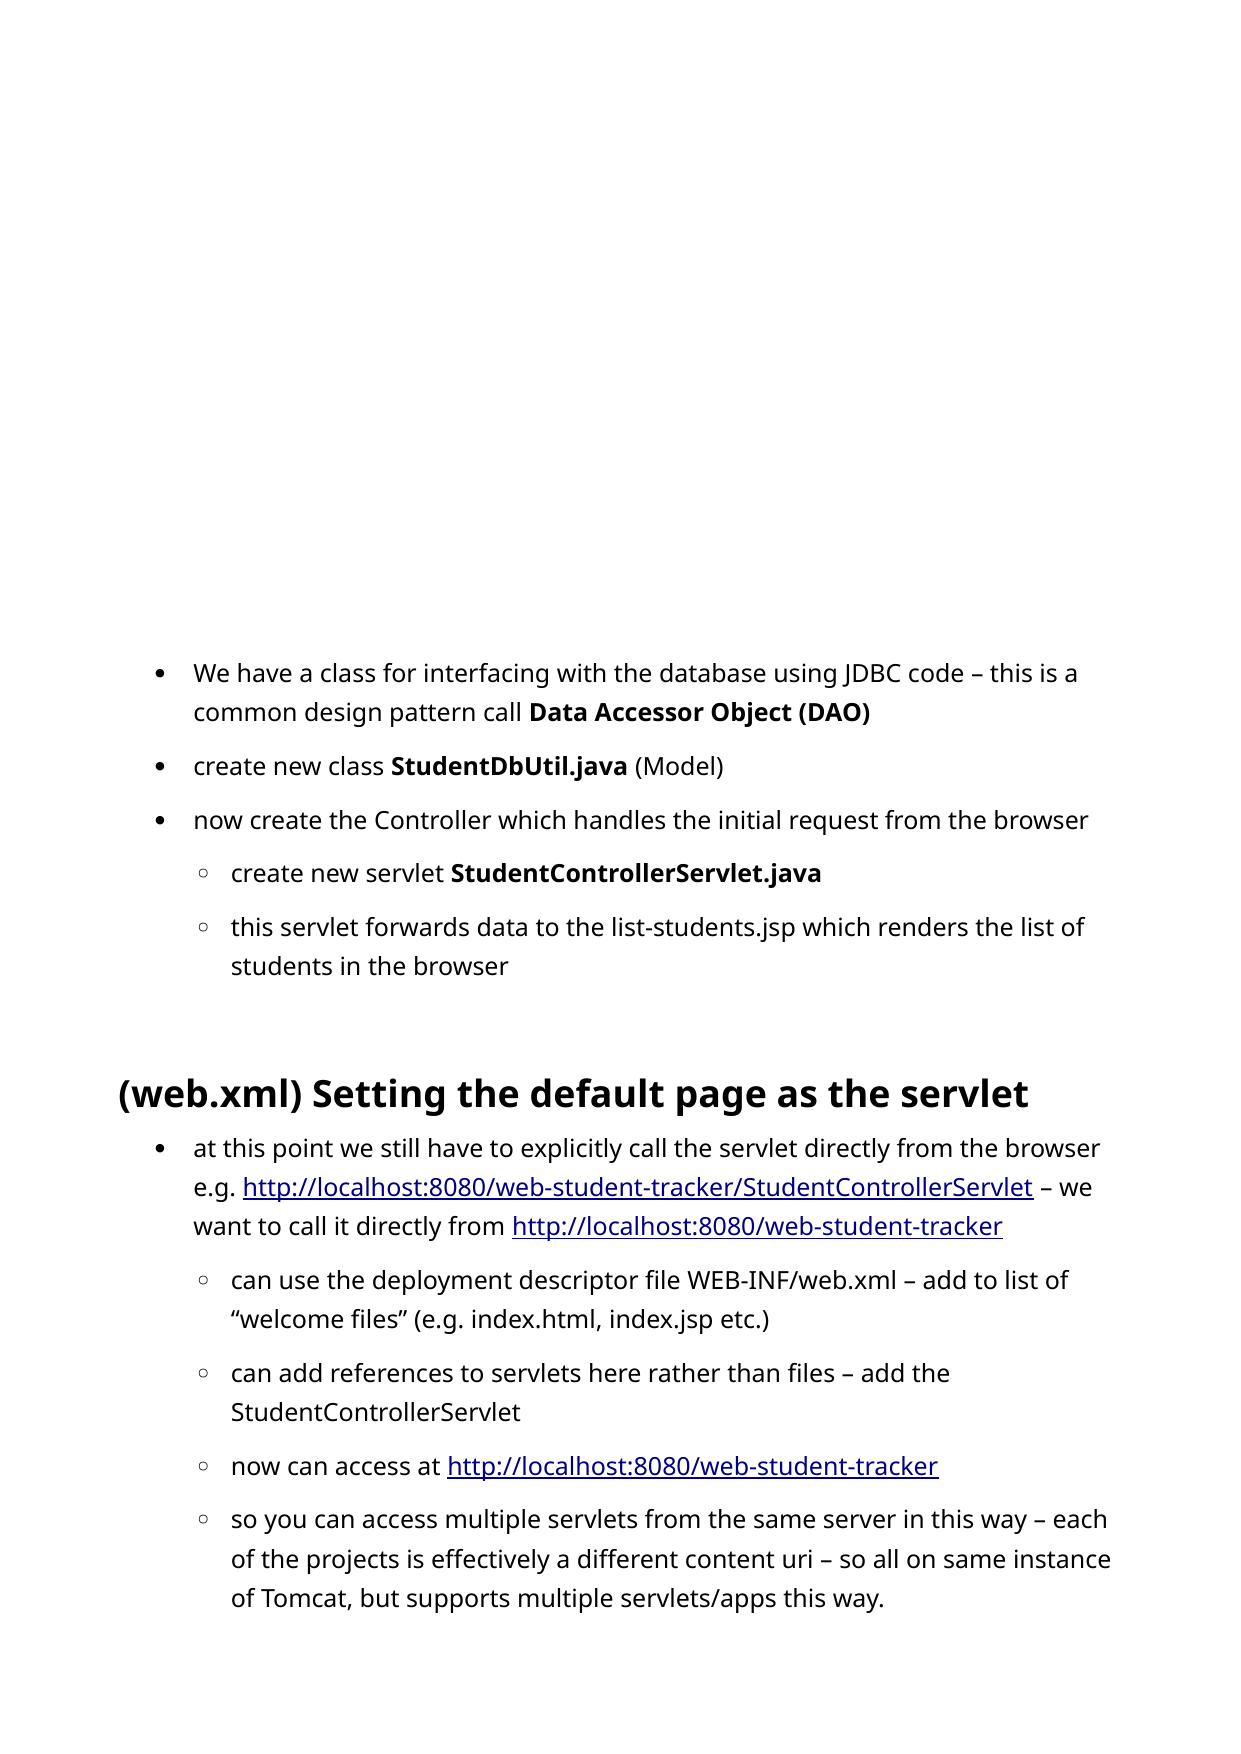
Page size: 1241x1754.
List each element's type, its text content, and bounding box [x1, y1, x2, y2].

subtitle (web.xml) Setting the default page as the servlet [118, 1067, 1122, 1118]
list this servlet forwards data to the list-students.jsp which renders the list of students in the browser [193, 910, 1122, 983]
list now create the Controller which handles the initial request from the browser [156, 802, 1122, 836]
list at this point we still have to explicitly call the servlet directly from the browser e.g. http://localhost:8080/web-student-tracker/StudentControllerServlet – we want to call it directly from http://localhost:8080/web-student-tracker [156, 1130, 1122, 1243]
list so you can access multiple servlets from the same server in this way – each of the projects is effectively a different content uri – so all on same instance of Tomcat, but supports multiple servlets/apps this way. [193, 1502, 1122, 1614]
list create new servlet StudentControllerServlet.java [193, 856, 1122, 890]
list create new class StudentDbUtil.java (Model) [156, 748, 1122, 783]
list We have a class for interfacing with the database using JDBC code – this is a common design pattern call Data Accessor Object (DAO) [156, 656, 1122, 729]
list can use the deployment descriptor file WEB-INF/web.xml – add to list of “welcome files” (e.g. index.html, index.jsp etc.) [193, 1262, 1122, 1336]
list can add references to servlets here rather than files – add the StudentControllerServlet [193, 1355, 1122, 1429]
list now can access at http://localhost:8080/web-student-tracker [193, 1448, 1122, 1482]
